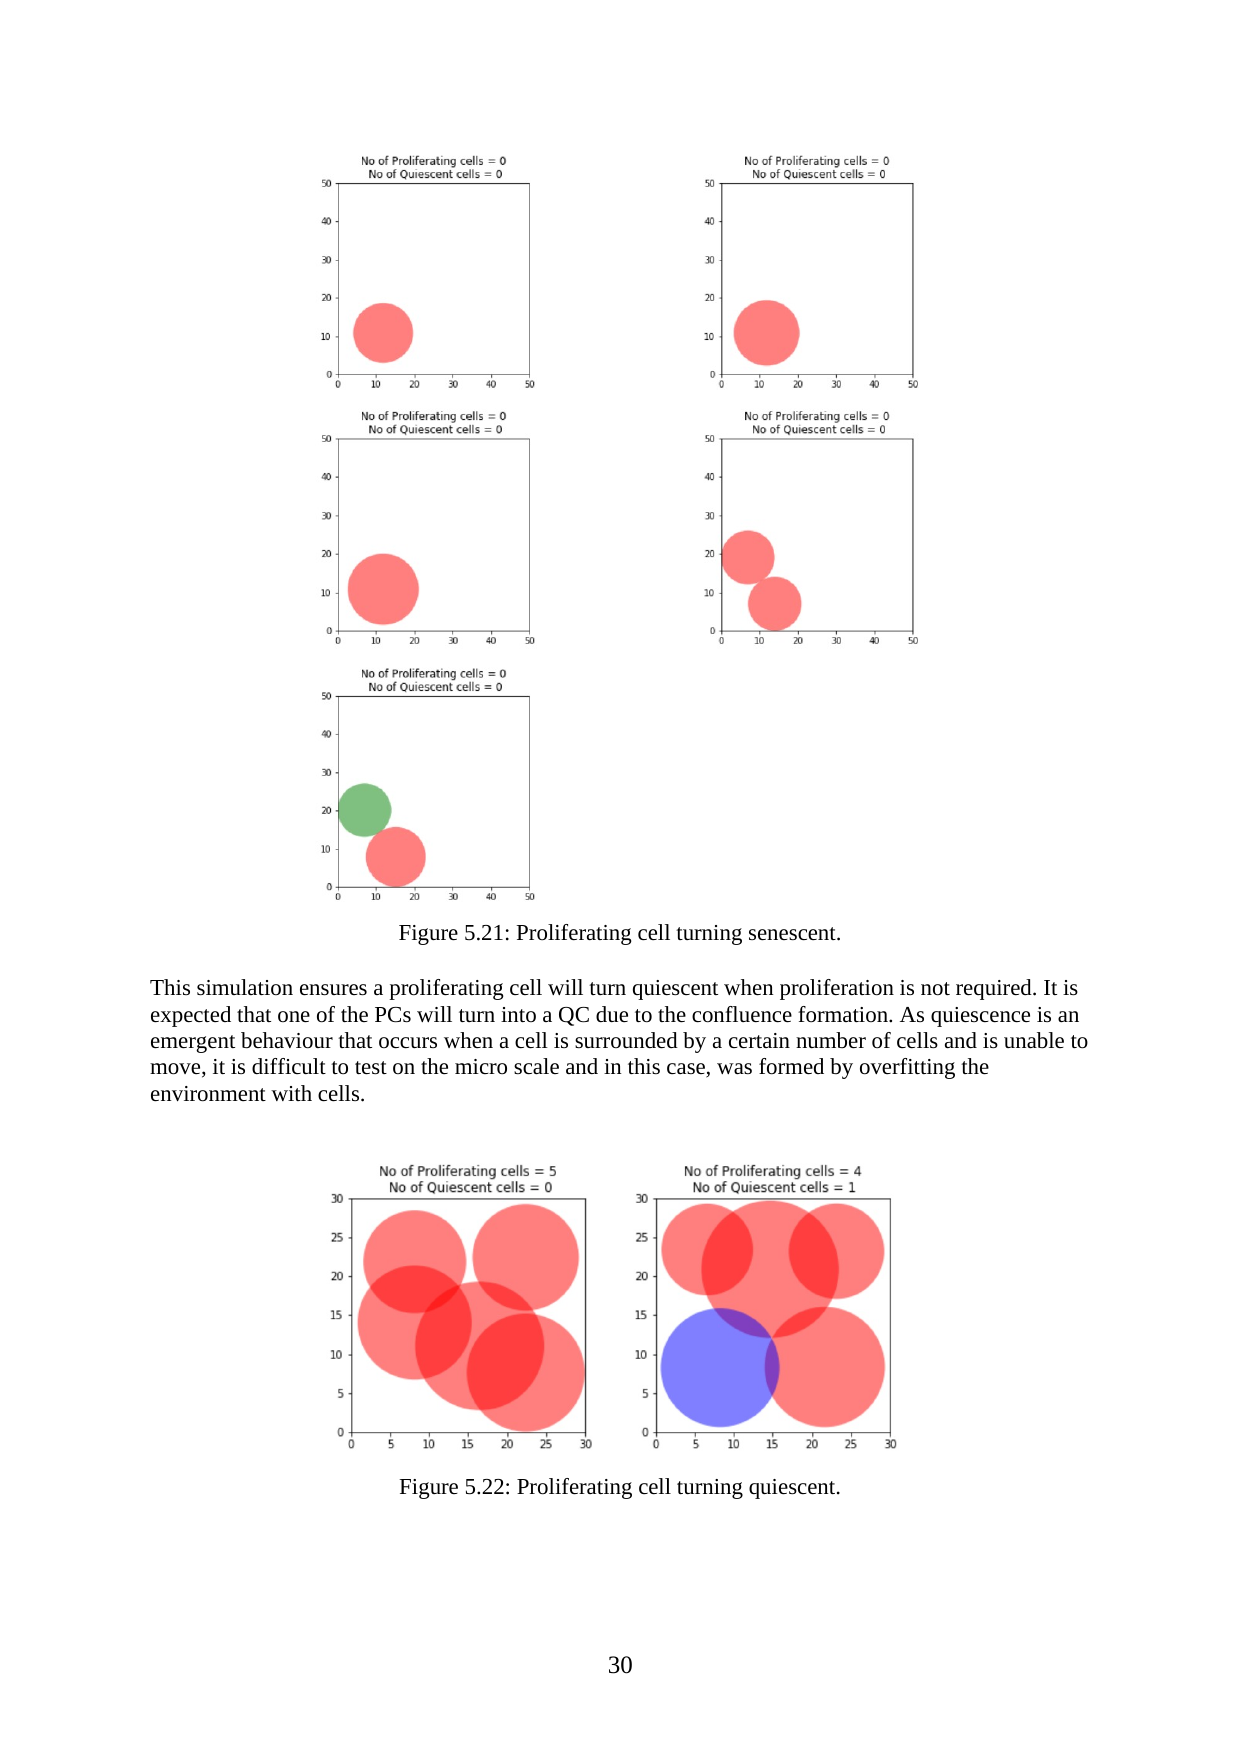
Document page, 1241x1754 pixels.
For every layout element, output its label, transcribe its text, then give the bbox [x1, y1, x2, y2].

picture [306, 1158, 934, 1473]
picture [235, 150, 1005, 920]
text Figure 5.22: Proliferating cell turning quiescent. [150, 1473, 1090, 1499]
text This simulation ensures a proliferating cell will turn quiescent when proliferation is not required. It is expected that one of the PCs will turn into a QC due to the confluence formation. As quiescence is an emergent behaviour that occurs when a cell is surrounded by a certain number of cells and is unable to move, it is difficult to test on the micro scale and in this case, was formed by overfitting the environment with cells. [150, 974, 1090, 1106]
